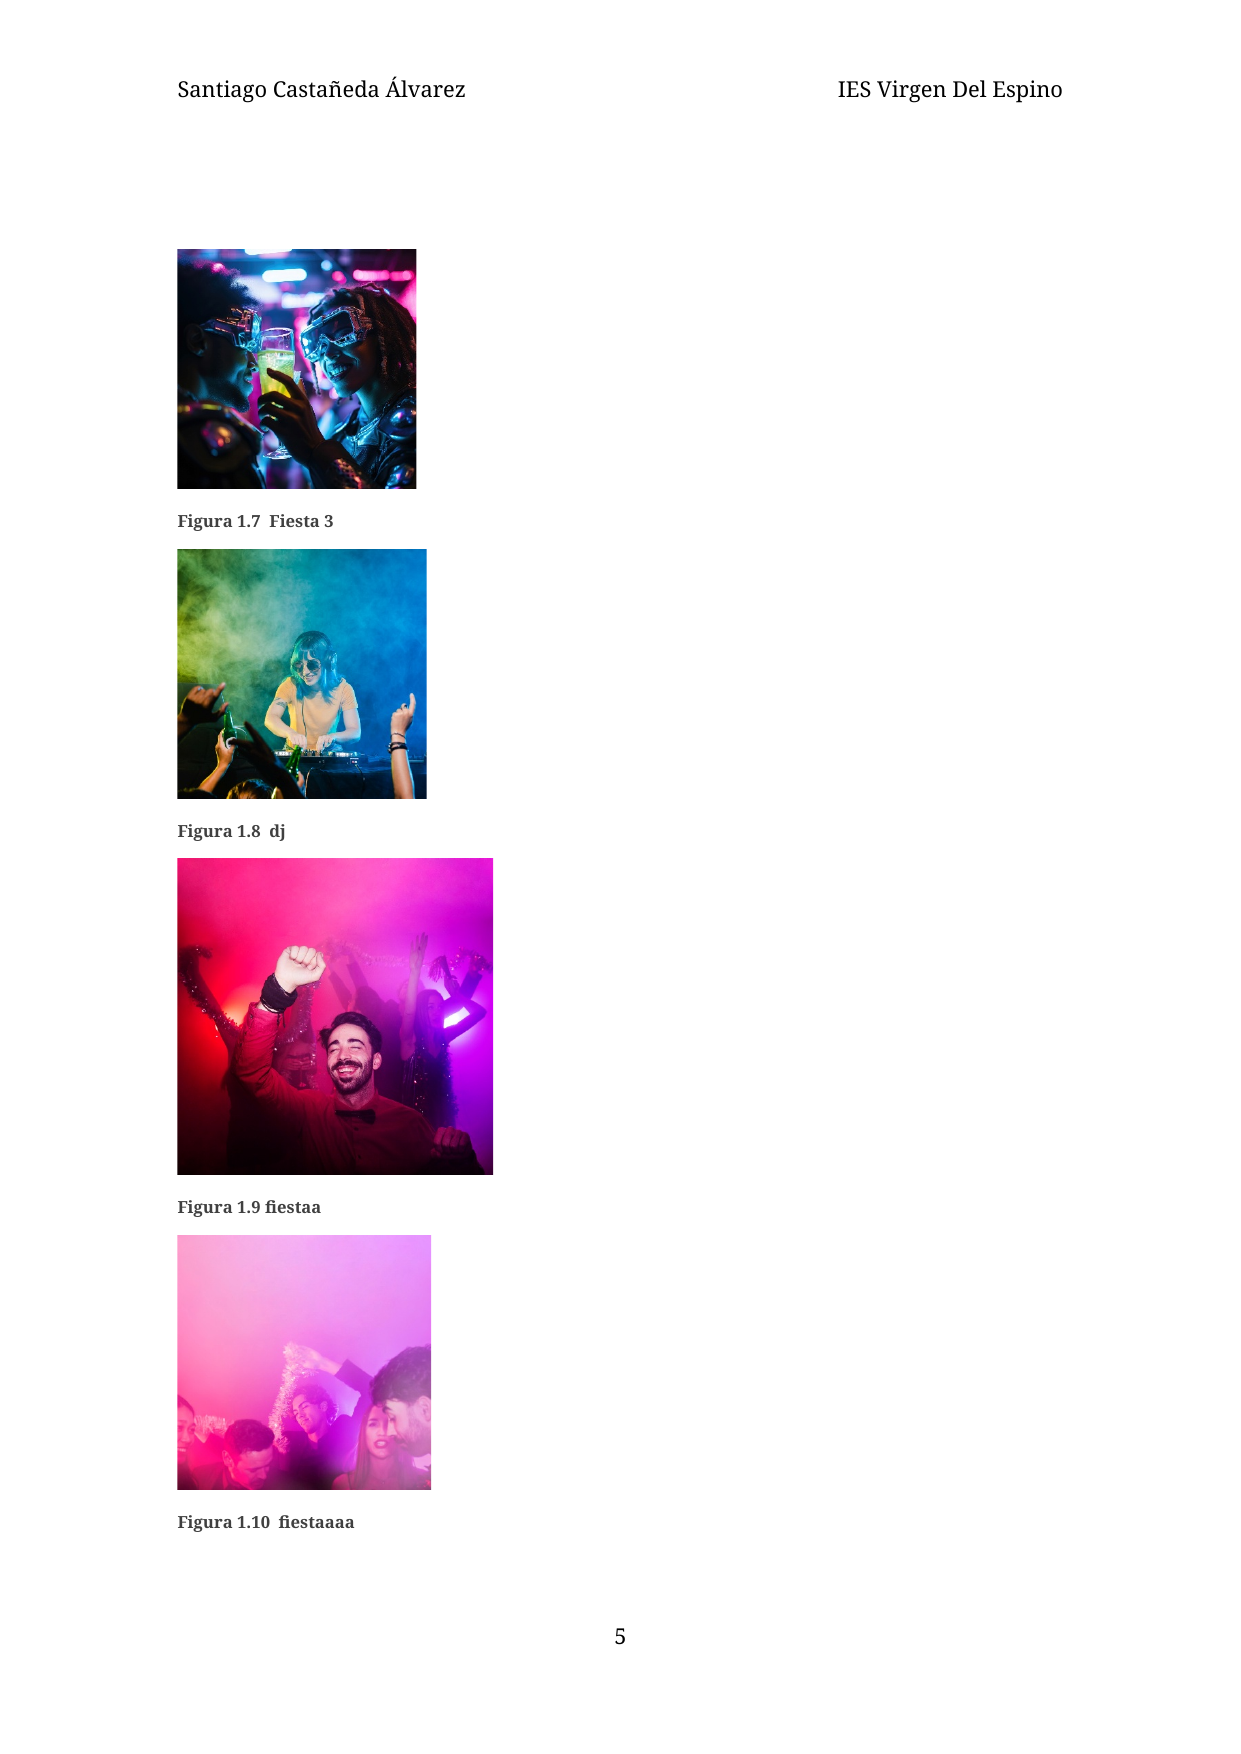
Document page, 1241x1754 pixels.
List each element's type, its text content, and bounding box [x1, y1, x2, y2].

text Figura 1.10 fiestaaaa [177, 1510, 1063, 1533]
text Figura 1.7 Fiesta 3 [177, 510, 1063, 532]
picture [177, 858, 494, 1175]
picture [177, 1235, 432, 1490]
text Figura 1.9 fiestaa [177, 1196, 1063, 1219]
text Figura 1.8 dj [177, 819, 1063, 842]
picture [177, 549, 427, 799]
picture [177, 249, 417, 489]
